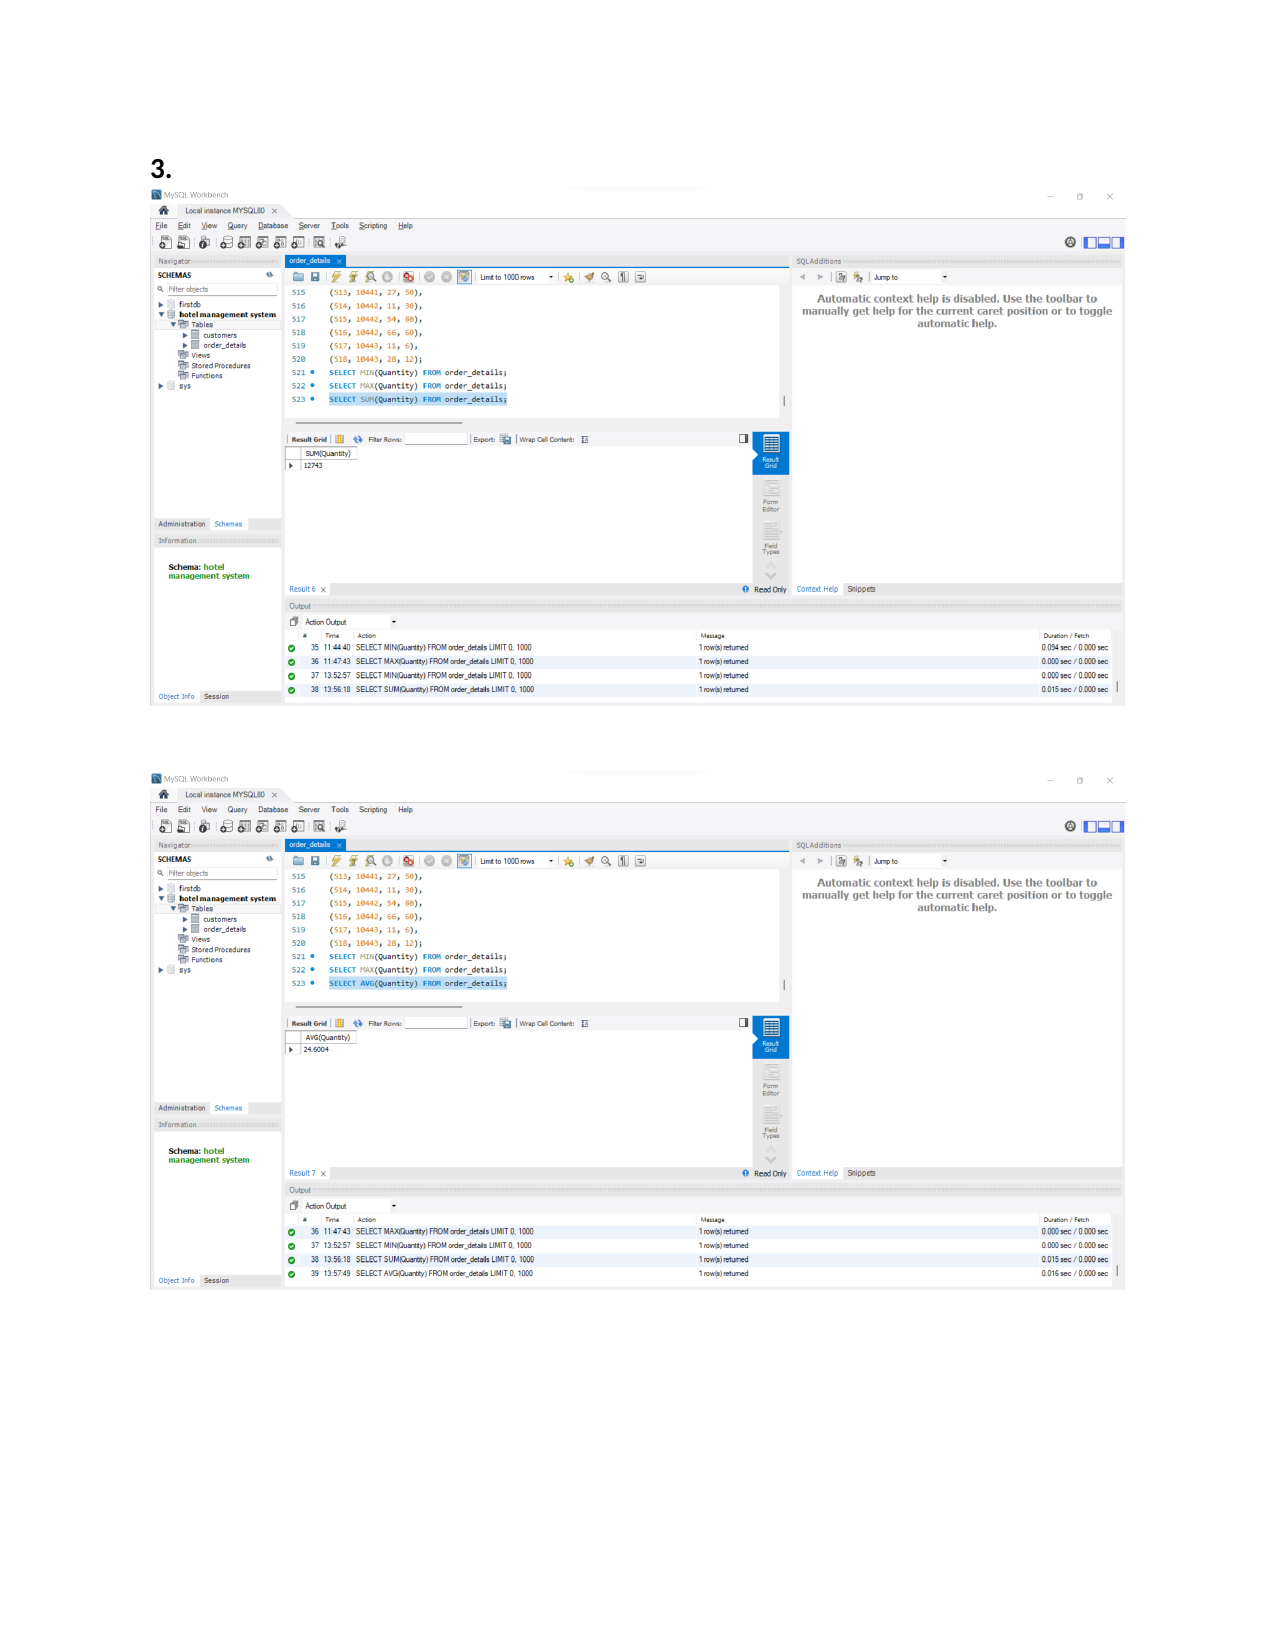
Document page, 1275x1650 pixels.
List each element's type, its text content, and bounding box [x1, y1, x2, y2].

picture [150, 771, 1125, 1290]
text 3. [150, 150, 1125, 187]
picture [150, 187, 1125, 706]
